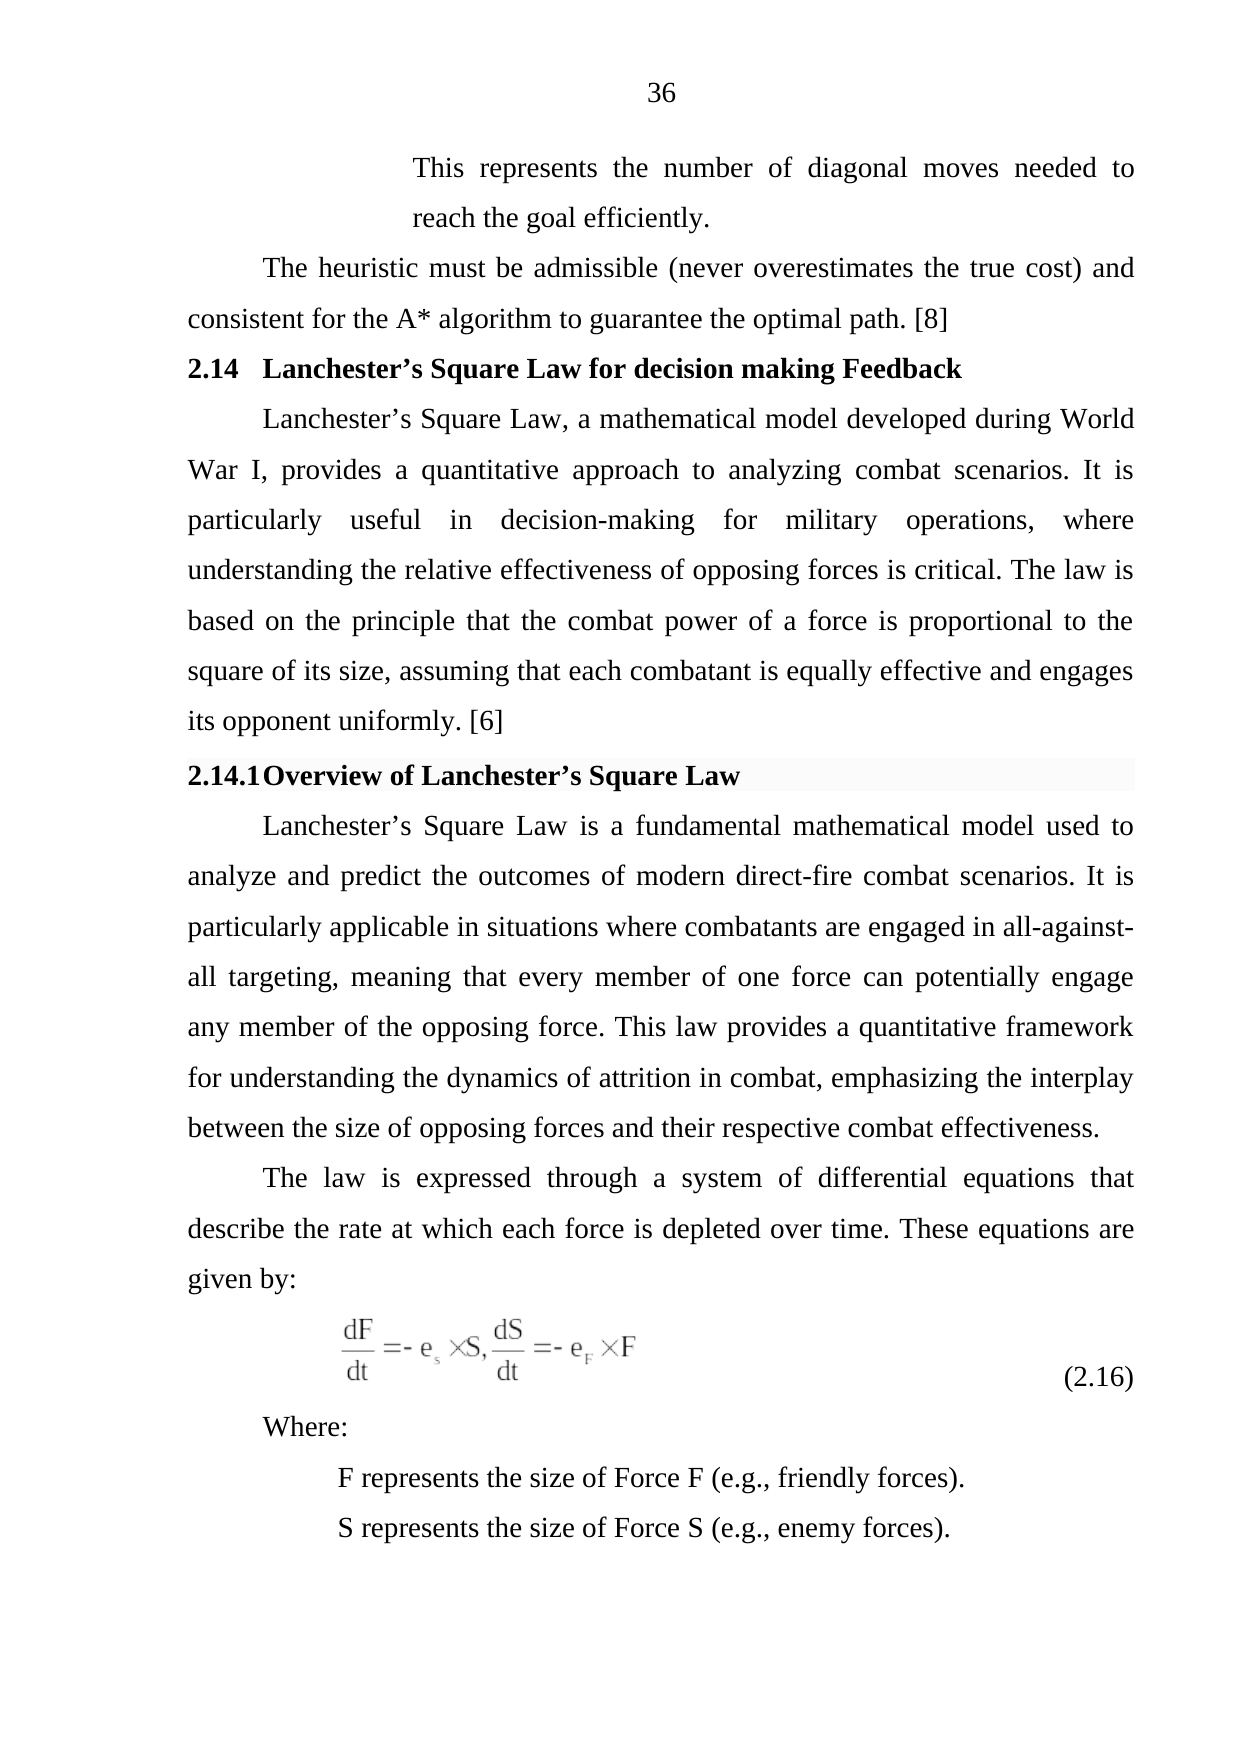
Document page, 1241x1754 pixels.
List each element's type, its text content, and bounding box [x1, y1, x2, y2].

text The law is expressed through a system of differential equations that describe the rate at which each force is depleted over time. These equations are given by: [187, 1160, 1135, 1294]
subtitle 2.14.1 Overview of Lanchester’s Square Law [187, 758, 1135, 791]
text S represents the size of Force S (e.g., enemy forces). [337, 1510, 1135, 1543]
text The heuristic must be admissible (never overestimates the true cost) and consistent for the A* algorithm to guarantee the optimal path. [8] [187, 251, 1135, 334]
text This represents the number of diagonal moves needed to reach the goal efficiently. [412, 150, 1135, 234]
text Where: [262, 1409, 1135, 1443]
text (2.16) [187, 1311, 1135, 1393]
text Lanchester’s Square Law, a mathematical model developed during World War I, provides a quantitative approach to analyzing combat scenarios. It is particularly useful in decision-making for military operations, where understanding the relative effectiveness of opposing forces is critical. The law is based on the principle that the combat power of a force is proportional to the square of its size, assuming that each combatant is equally effective and engages its opponent uniformly. [6] [187, 402, 1135, 737]
subtitle 2.14 Lanchester’s Square Law for decision making Feedback [187, 351, 1135, 385]
text F represents the size of Force F (e.g., friendly forces). [337, 1460, 1135, 1493]
text Lanchester’s Square Law is a fundamental mathematical model used to analyze and predict the outcomes of modern direct-fire combat scenarios. It is particularly applicable in situations where combatants are engaged in all-against-all targeting, meaning that every member of one force can potentially engage any member of the opposing force. This law provides a quantitative framework for understanding the dynamics of attrition in combat, emphasizing the interplay between the size of opposing forces and their respective combat effectiveness. [187, 808, 1135, 1144]
